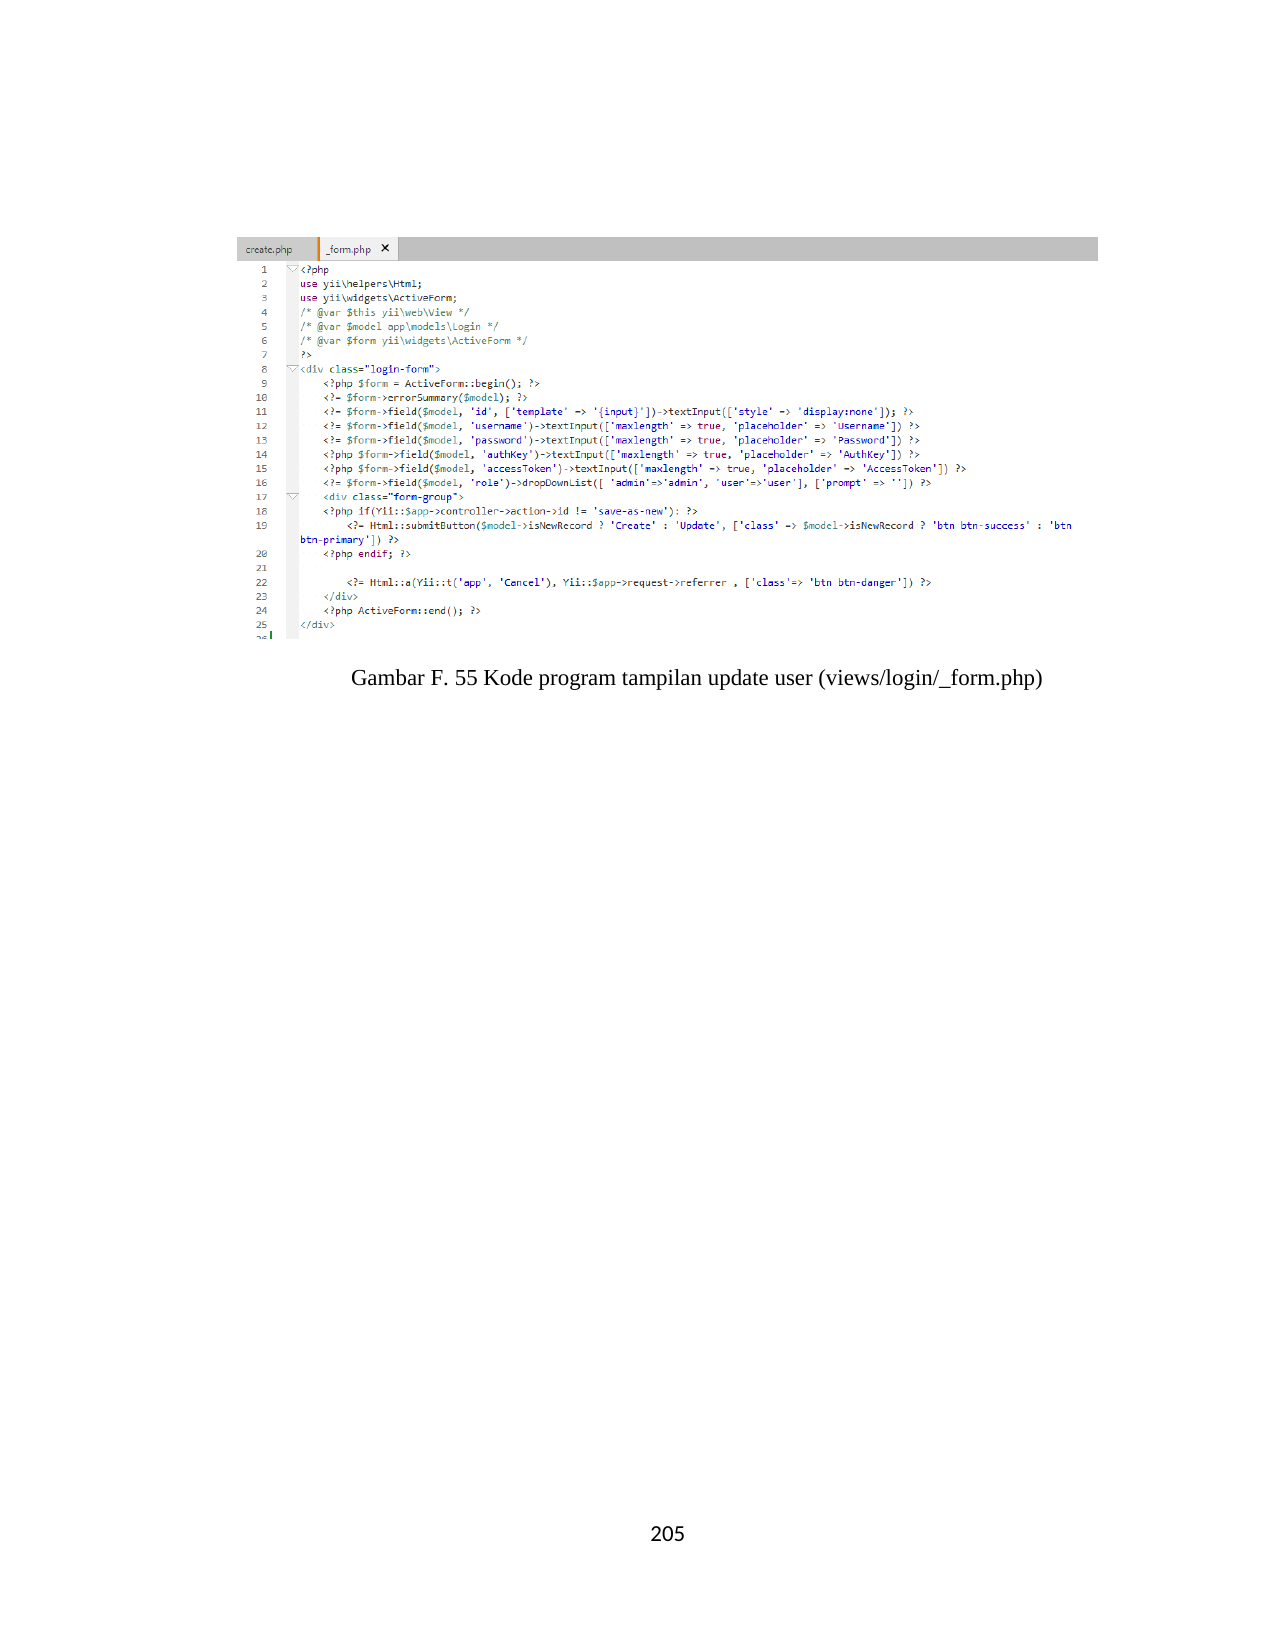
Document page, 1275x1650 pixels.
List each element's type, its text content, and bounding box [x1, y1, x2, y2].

picture [237, 237, 1098, 639]
